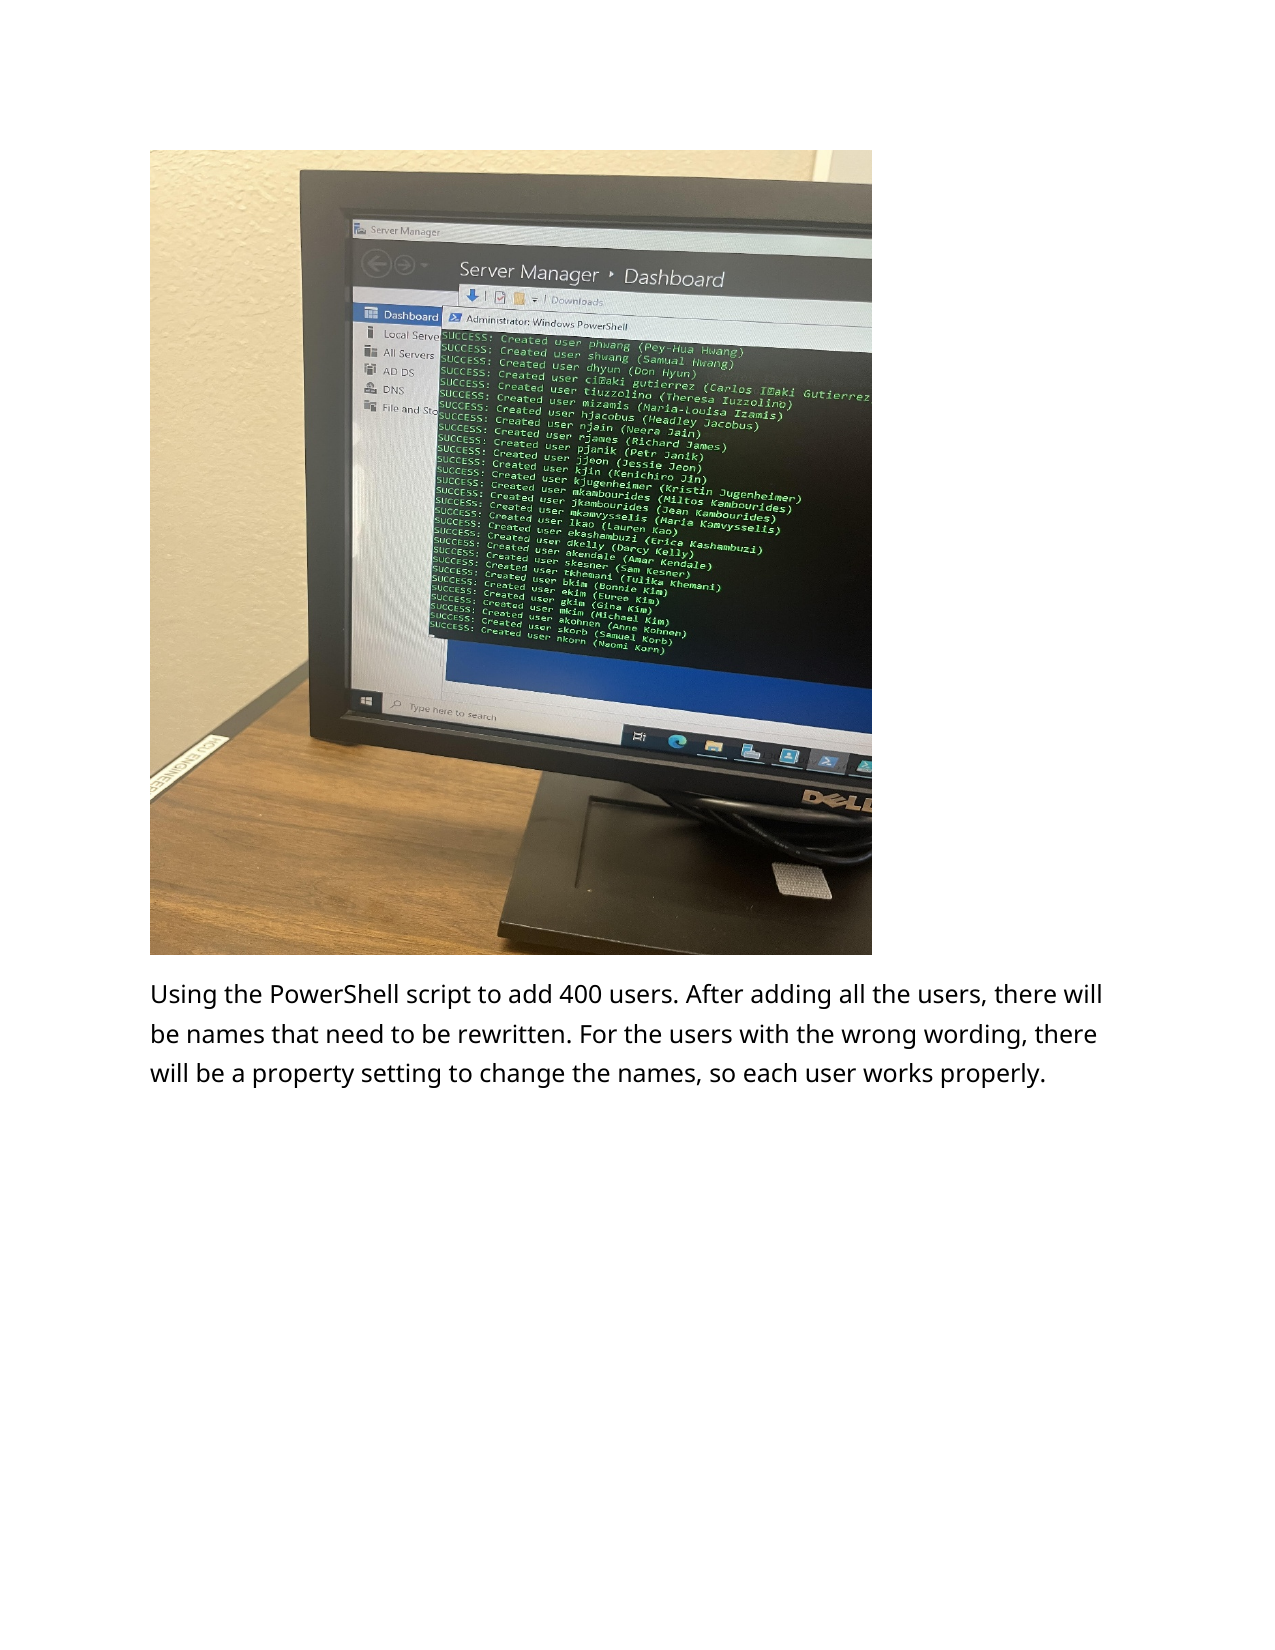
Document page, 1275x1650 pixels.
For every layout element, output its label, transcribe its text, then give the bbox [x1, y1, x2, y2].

text Using the PowerShell script to add 400 users. After adding all the users, there will be names that need to be rewritten. For the users with the wrong wording, there will be a property setting to change the names, so each user works properly. [150, 977, 1125, 1090]
picture [150, 150, 872, 955]
